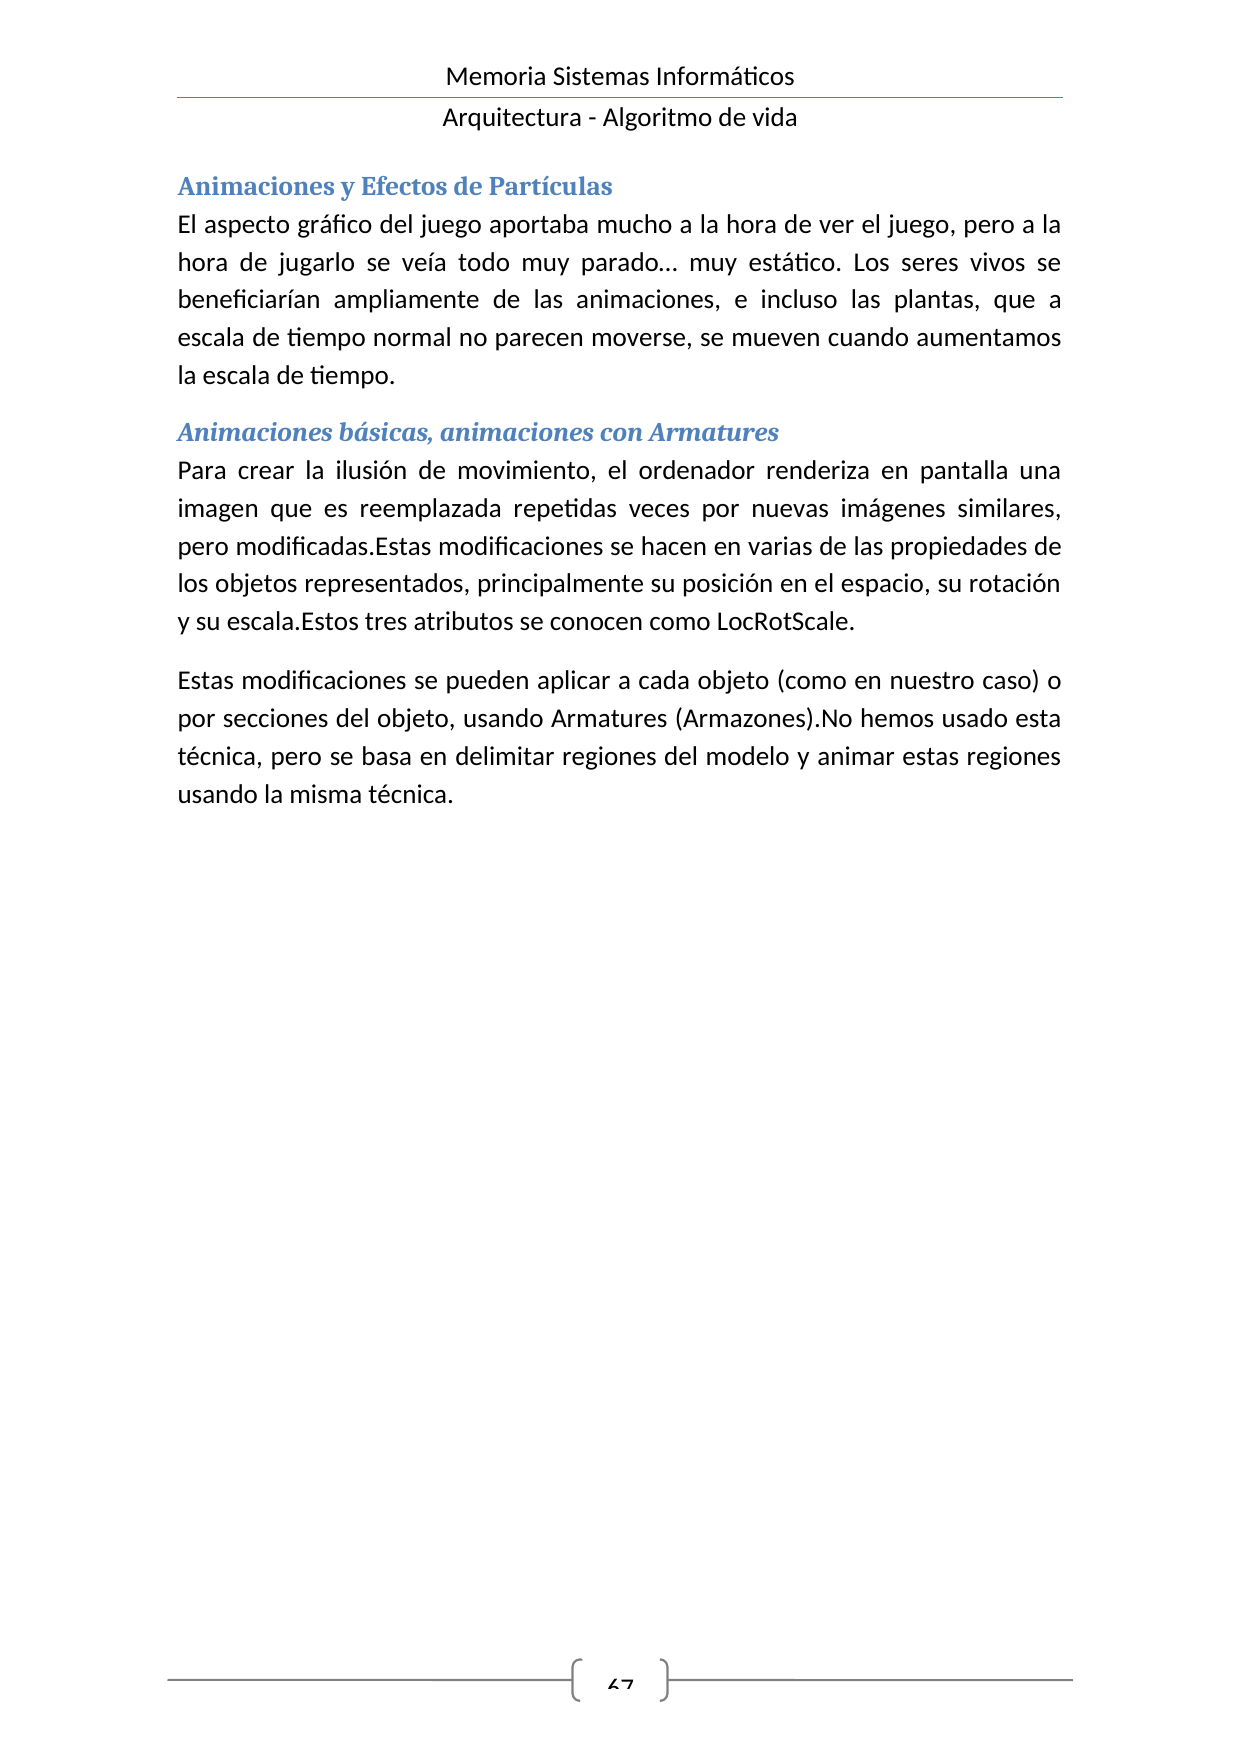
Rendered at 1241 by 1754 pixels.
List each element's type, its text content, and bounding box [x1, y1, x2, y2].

text El aspecto gráfico del juego aportaba mucho a la hora de ver el juego, pero a la hora de jugarlo se veía todo muy parado… muy estático. Los seres vivos se beneficiarían ampliamente de las animaciones, e incluso las plantas, que a escala de tiempo normal no parecen moverse, se mueven cuando aumentamos la escala de tiempo. [177, 207, 1063, 391]
subtitle Animaciones básicas, animaciones con Armatures [177, 417, 1063, 448]
text Estas modificaciones se pueden aplicar a cada objeto (como en nuestro caso) o por secciones del objeto, usando Armatures (Armazones).No hemos usado esta técnica, pero se basa en delimitar regiones del modelo y animar estas regiones usando la misma técnica. [177, 663, 1063, 810]
subtitle Animaciones y Efectos de Partículas [177, 171, 1063, 202]
text Para crear la ilusión de movimiento, el ordenador renderiza en pantalla una imagen que es reemplazada repetidas veces por nuevas imágenes similares, pero modificadas.Estas modificaciones se hacen en varias de las propiedades de los objetos representados, principalmente su posición en el espacio, su rotación y su escala.Estos tres atributos se conocen como LocRotScale. [177, 453, 1063, 638]
